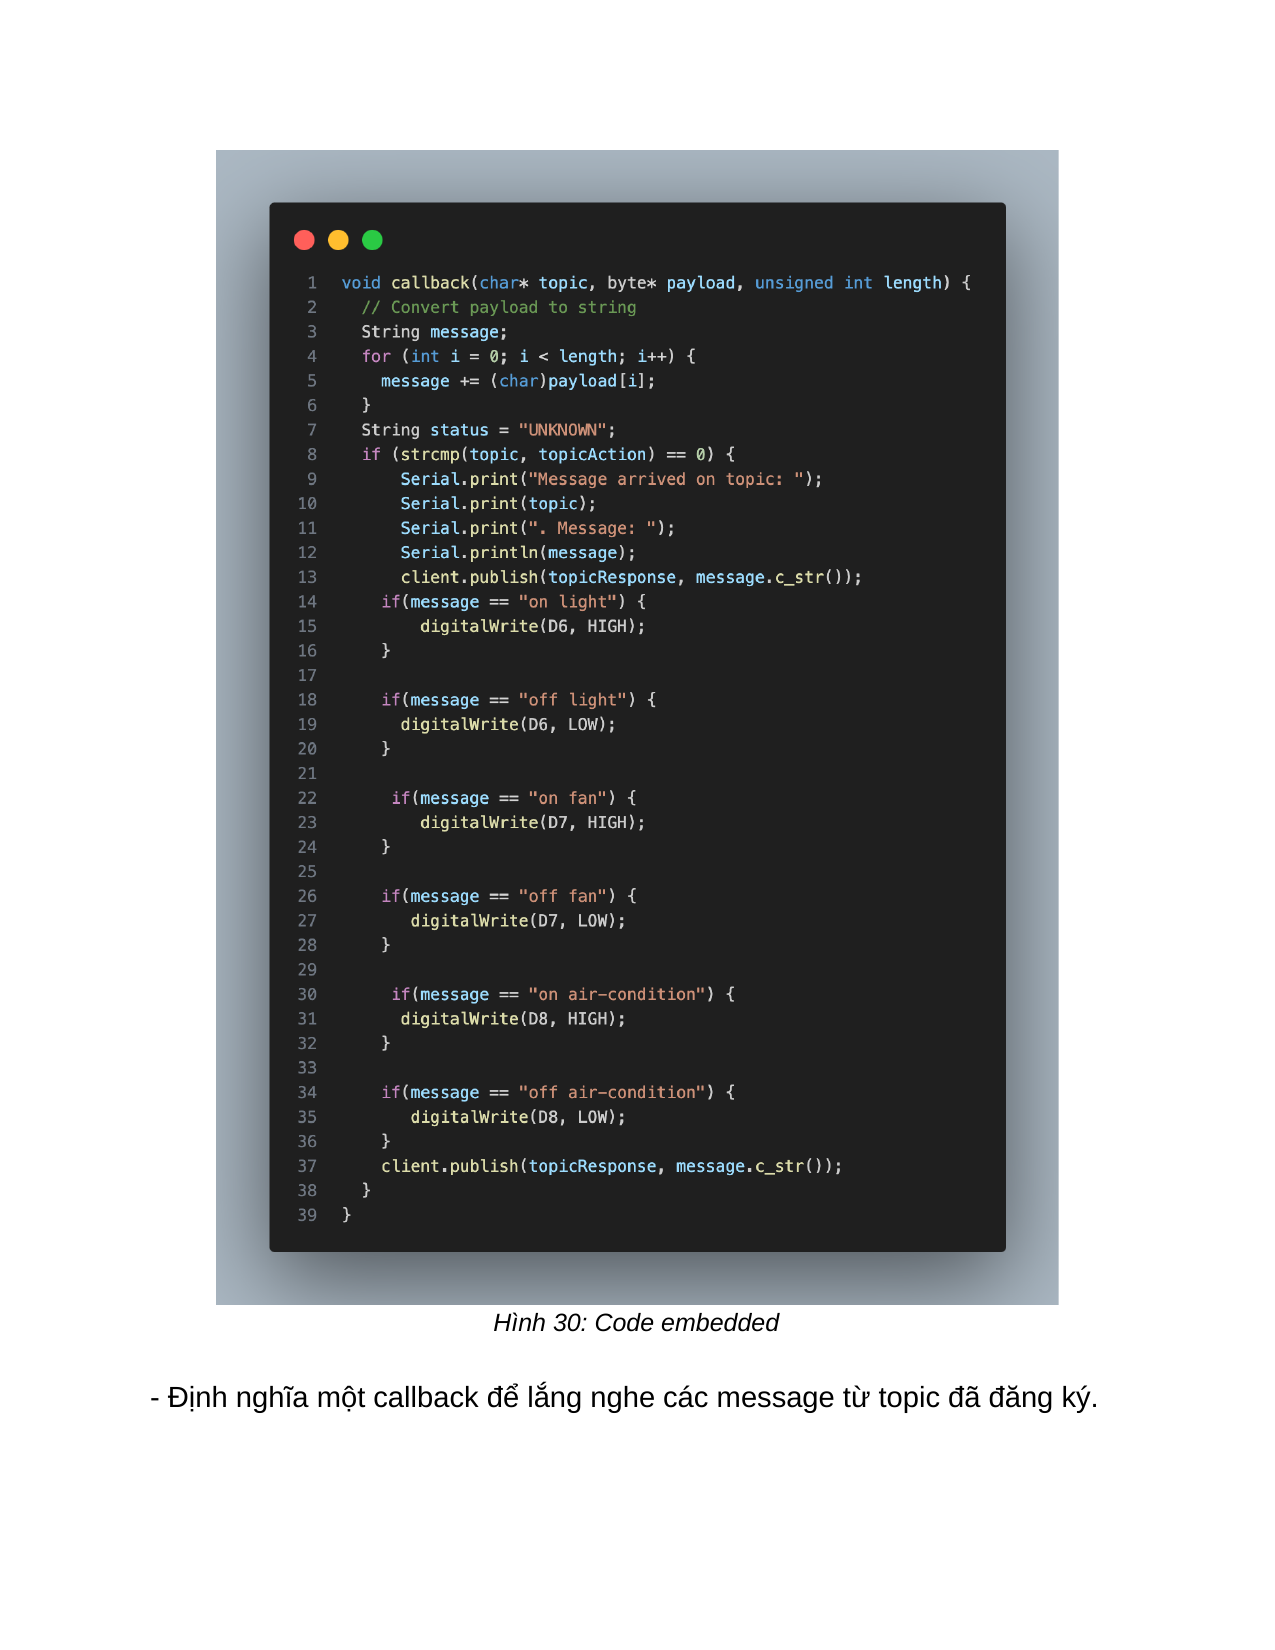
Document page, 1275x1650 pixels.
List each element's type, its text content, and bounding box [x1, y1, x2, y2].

text Hình 30: Code embedded [150, 1308, 1125, 1337]
text - Định nghĩa một callback để lắng nghe các message từ topic đã đăng ký. [150, 1380, 1125, 1413]
picture [216, 150, 1059, 1305]
